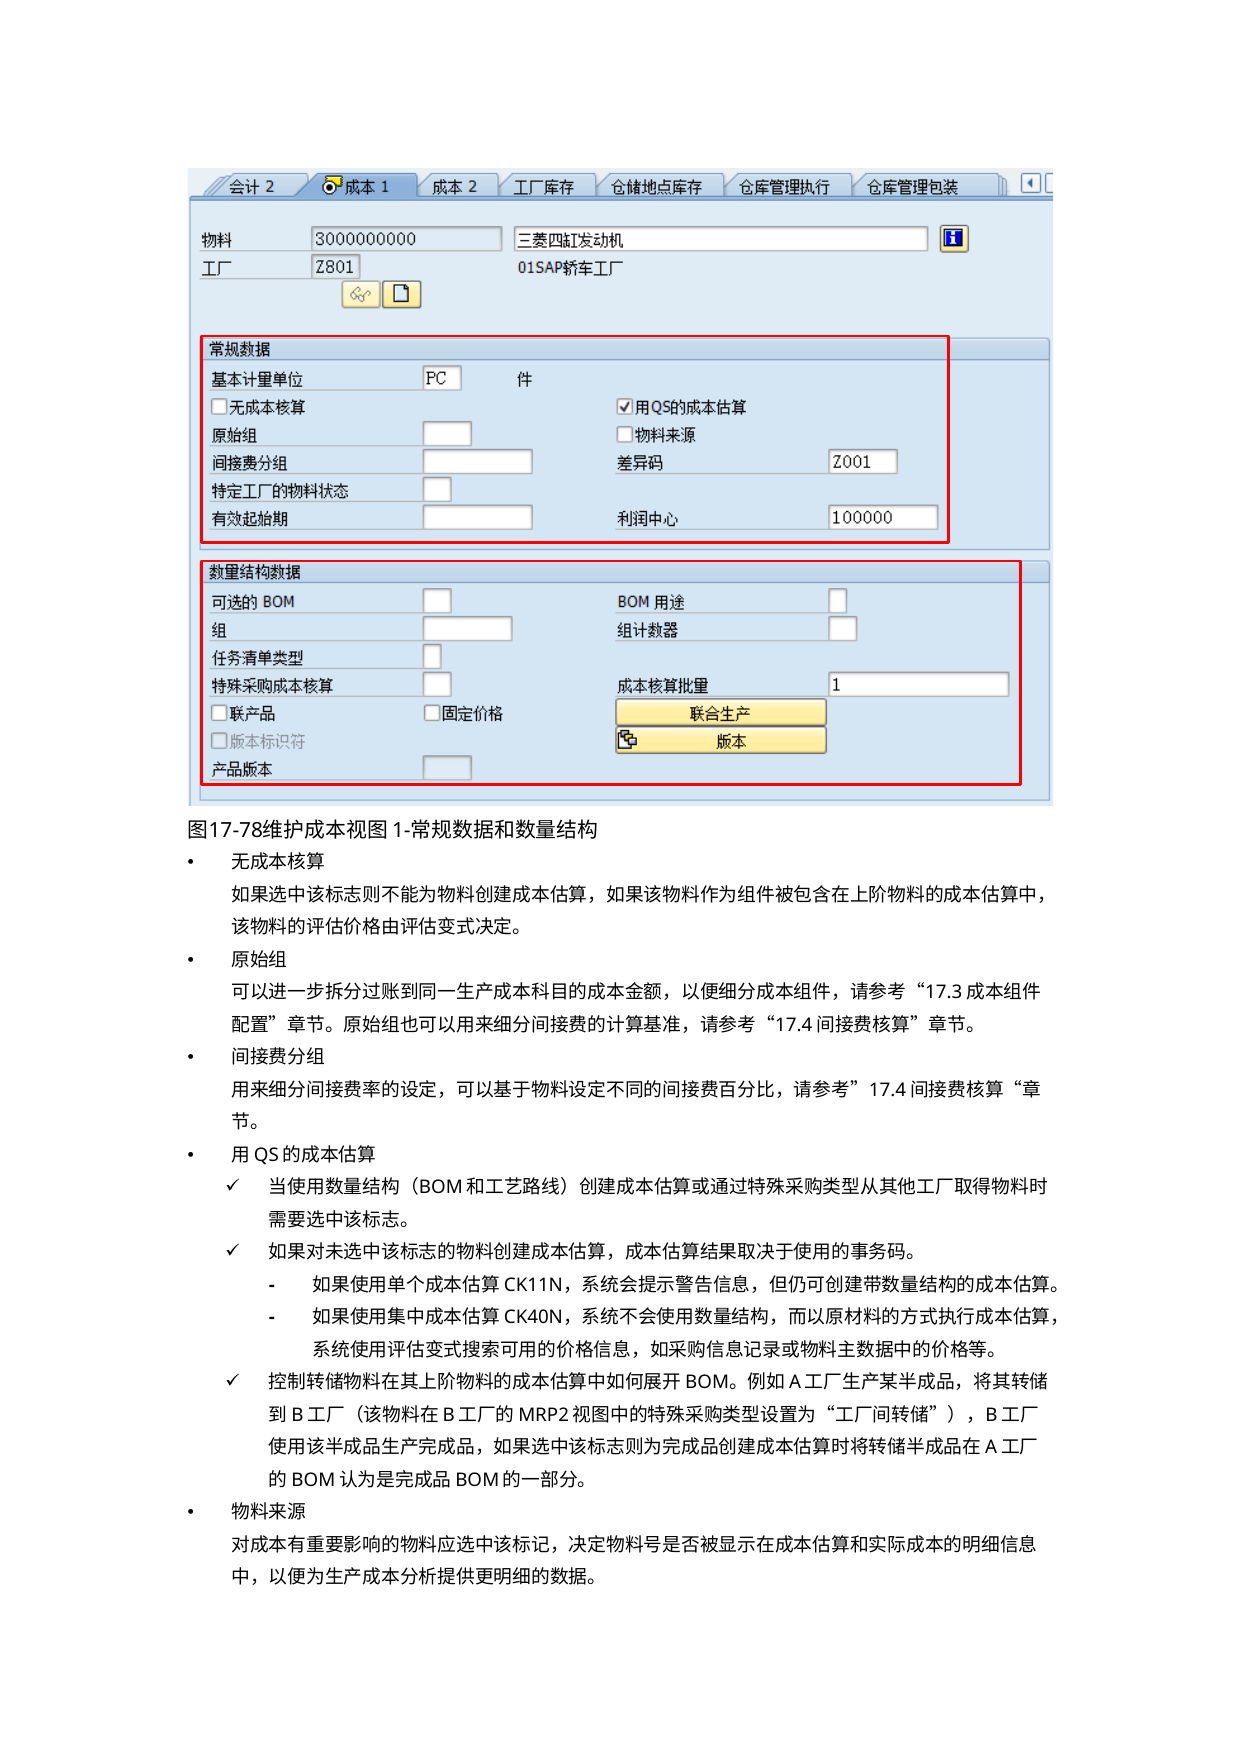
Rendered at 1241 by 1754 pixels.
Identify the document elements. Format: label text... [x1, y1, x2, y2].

list 当使用数量结构（BOM和工艺路线）创建成本估算或通过特殊采购类型从其他工厂取得物料时需要选中该标志。 [225, 1169, 1053, 1234]
list 如果使用集中成本估算CK40N，系统不会使用数量结构，而以原材料的方式执行成本估算，系统使用评估变式搜索可用的价格信息，如采购信息记录或物料主数据中的价格等。 [269, 1299, 1053, 1364]
list 用来细分间接费率的设定，可以基于物料设定不同的间接费百分比，请参考”17.4间接费核算“章节。 [231, 1072, 1053, 1137]
list 控制转储物料在其上阶物料的成本估算中如何展开BOM。例如A工厂生产某半成品，将其转储到B工厂（该物料在B工厂的MRP2视图中的特殊采购类型设置为“工厂间转储”），B工厂使用该半成品生产完成品，如果选中该标志则为完成品创建成本估算时将转储半成品在A工厂的BOM认为是完成品BOM的一部分。 [225, 1364, 1053, 1494]
list 原始组 [187, 942, 1053, 974]
list 如果对未选中该标志的物料创建成本估算，成本估算结果取决于使用的事务码。 [225, 1234, 1053, 1267]
list 可以进一步拆分过账到同一生产成本科目的成本金额，以便细分成本组件，请参考“17.3成本组件配置”章节。原始组也可以用来细分间接费的计算基准，请参考“17.4间接费核算”章节。 [231, 974, 1053, 1039]
list 如果选中该标志则不能为物料创建成本估算，如果该物料作为组件被包含在上阶物料的成本估算中，该物料的评估价格由评估变式决定。 [231, 877, 1053, 942]
picture [187, 168, 1054, 806]
list 对成本有重要影响的物料应选中该标记，决定物料号是否被显示在成本估算和实际成本的明细信息中，以便为生产成本分析提供更明细的数据。 [231, 1527, 1053, 1592]
list 无成本核算 [187, 844, 1053, 877]
list 物料来源 [187, 1494, 1053, 1527]
list 间接费分组 [187, 1039, 1053, 1072]
list 用QS的成本估算 [187, 1137, 1053, 1169]
list 如果使用单个成本估算CK11N，系统会提示警告信息，但仍可创建带数量结构的成本估算。 [269, 1267, 1053, 1299]
